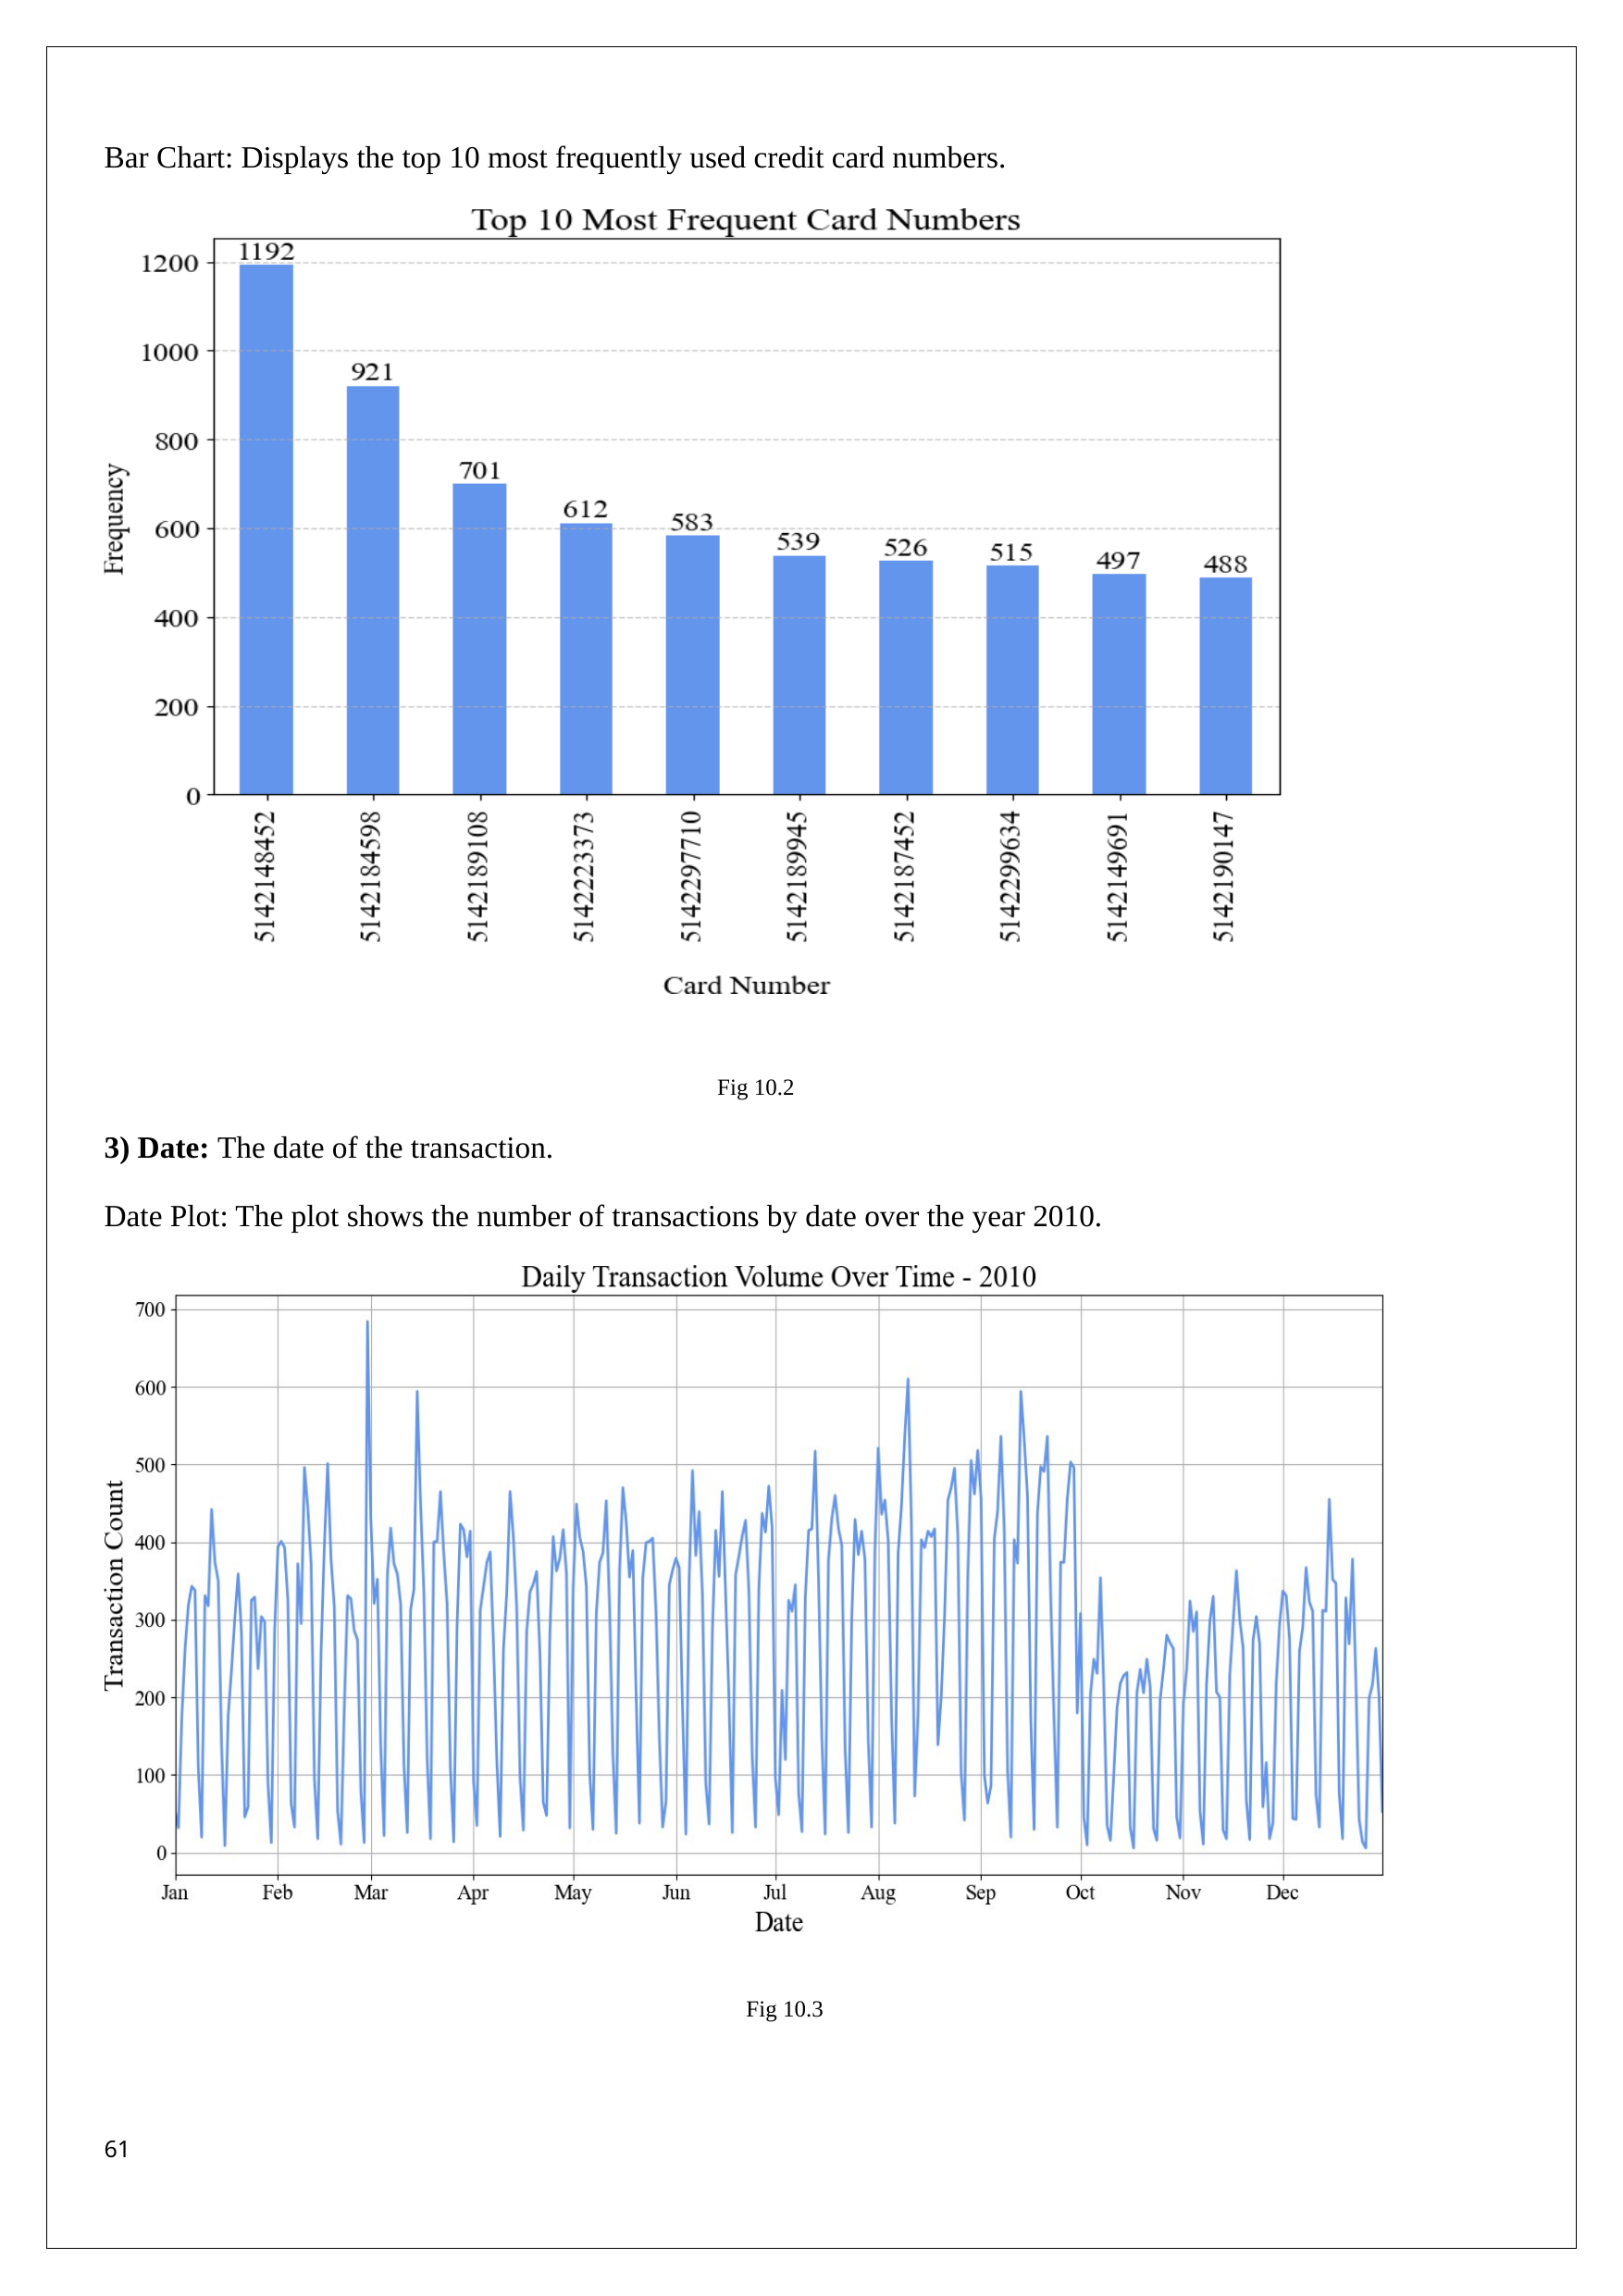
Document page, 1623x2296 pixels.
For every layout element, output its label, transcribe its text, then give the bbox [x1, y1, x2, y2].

text Bar Chart: Displays the top 10 most frequently used credit card numbers. [104, 139, 1518, 174]
picture [104, 1265, 1384, 1931]
text Fig 10.2 [104, 1074, 1518, 1100]
picture [104, 208, 1282, 994]
text Date Plot: The plot shows the number of transactions by date over the year 2010. [104, 1198, 1518, 1233]
text 3) Date: The date of the transaction. [104, 1129, 1518, 1164]
text Fig 10.3 [104, 1995, 1518, 2022]
